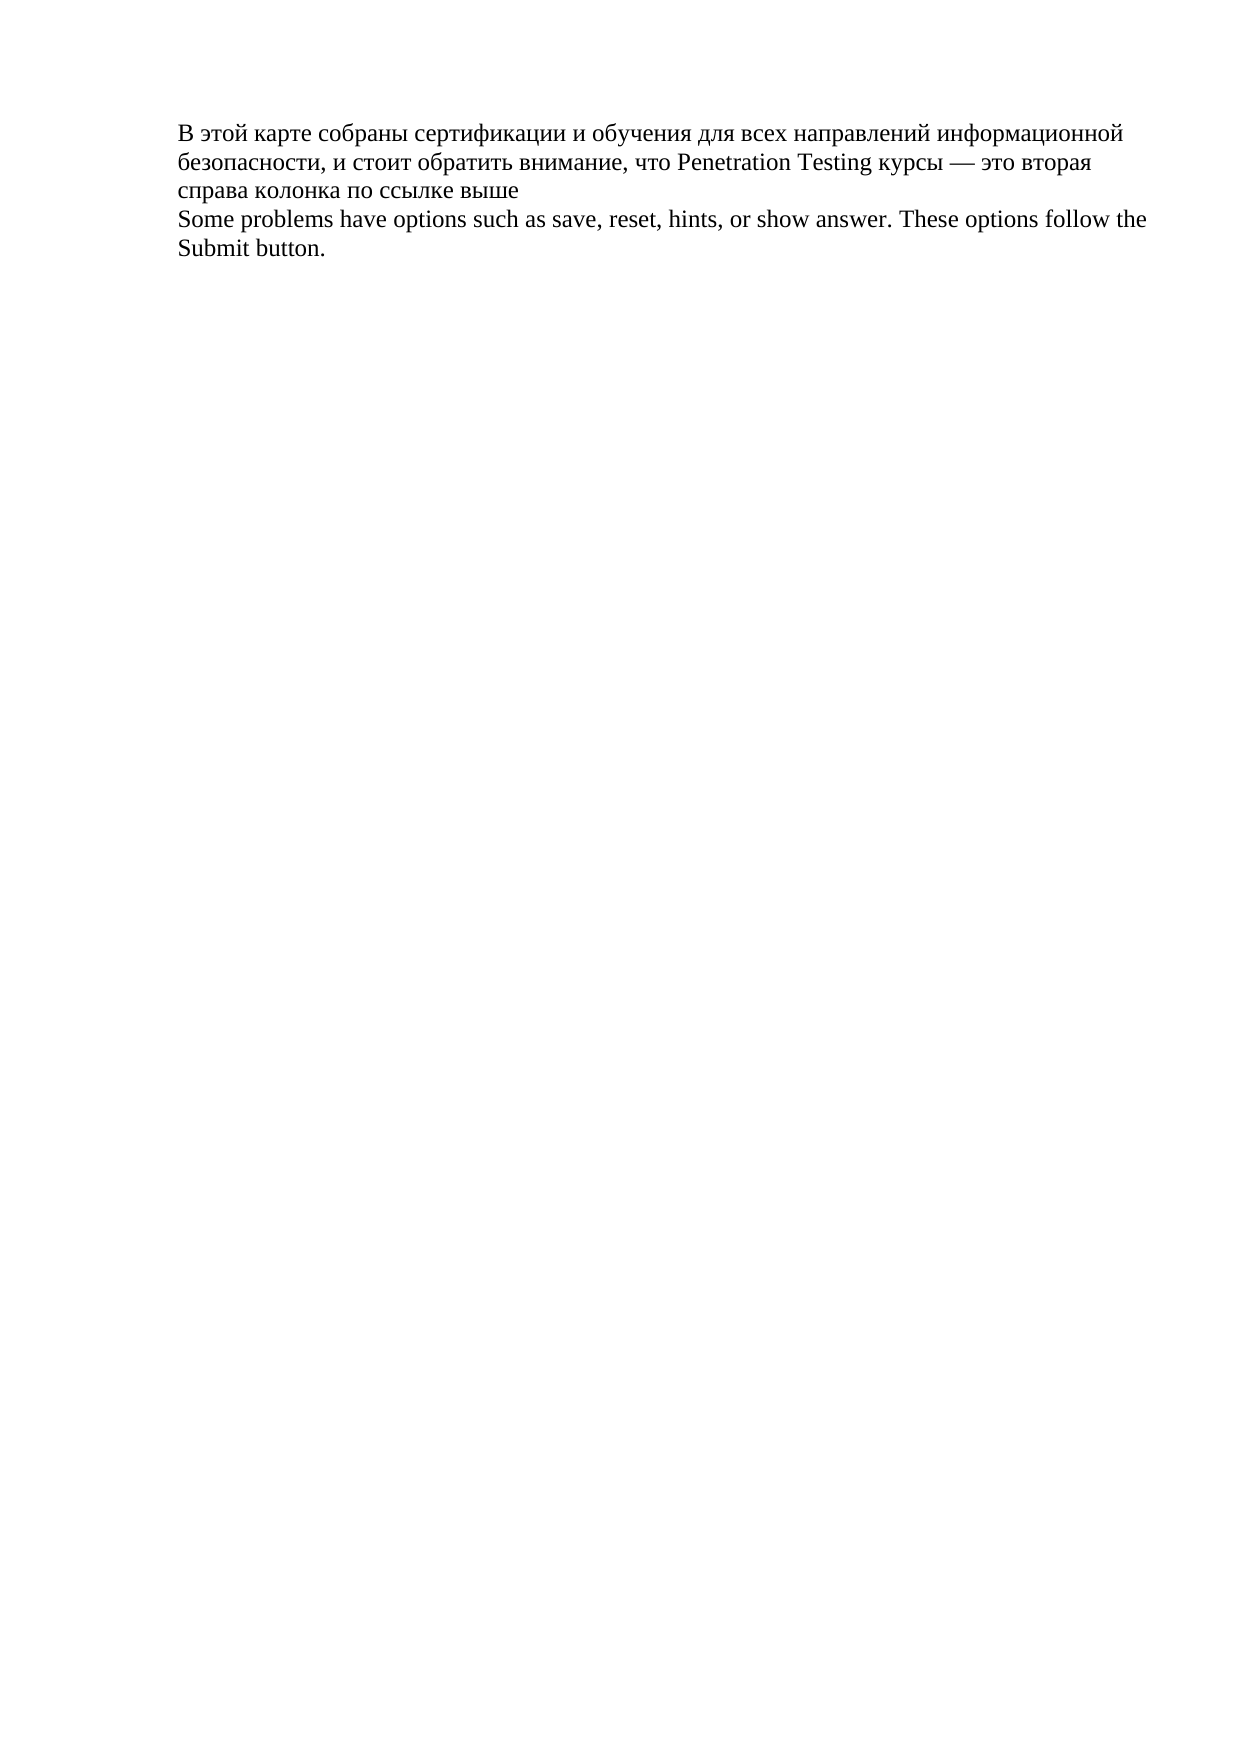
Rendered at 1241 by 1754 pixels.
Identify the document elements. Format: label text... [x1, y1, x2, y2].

text Some problems have options such as save, reset, hints, or show answer. These options follow the Submit button. [177, 204, 1152, 262]
text В этой карте собраны сертификации и обучения для всех направлений информационной безопасности, и стоит обратить внимание, что Penetration Testing курсы — это вторая справа колонка по ссылке выше [177, 118, 1152, 204]
